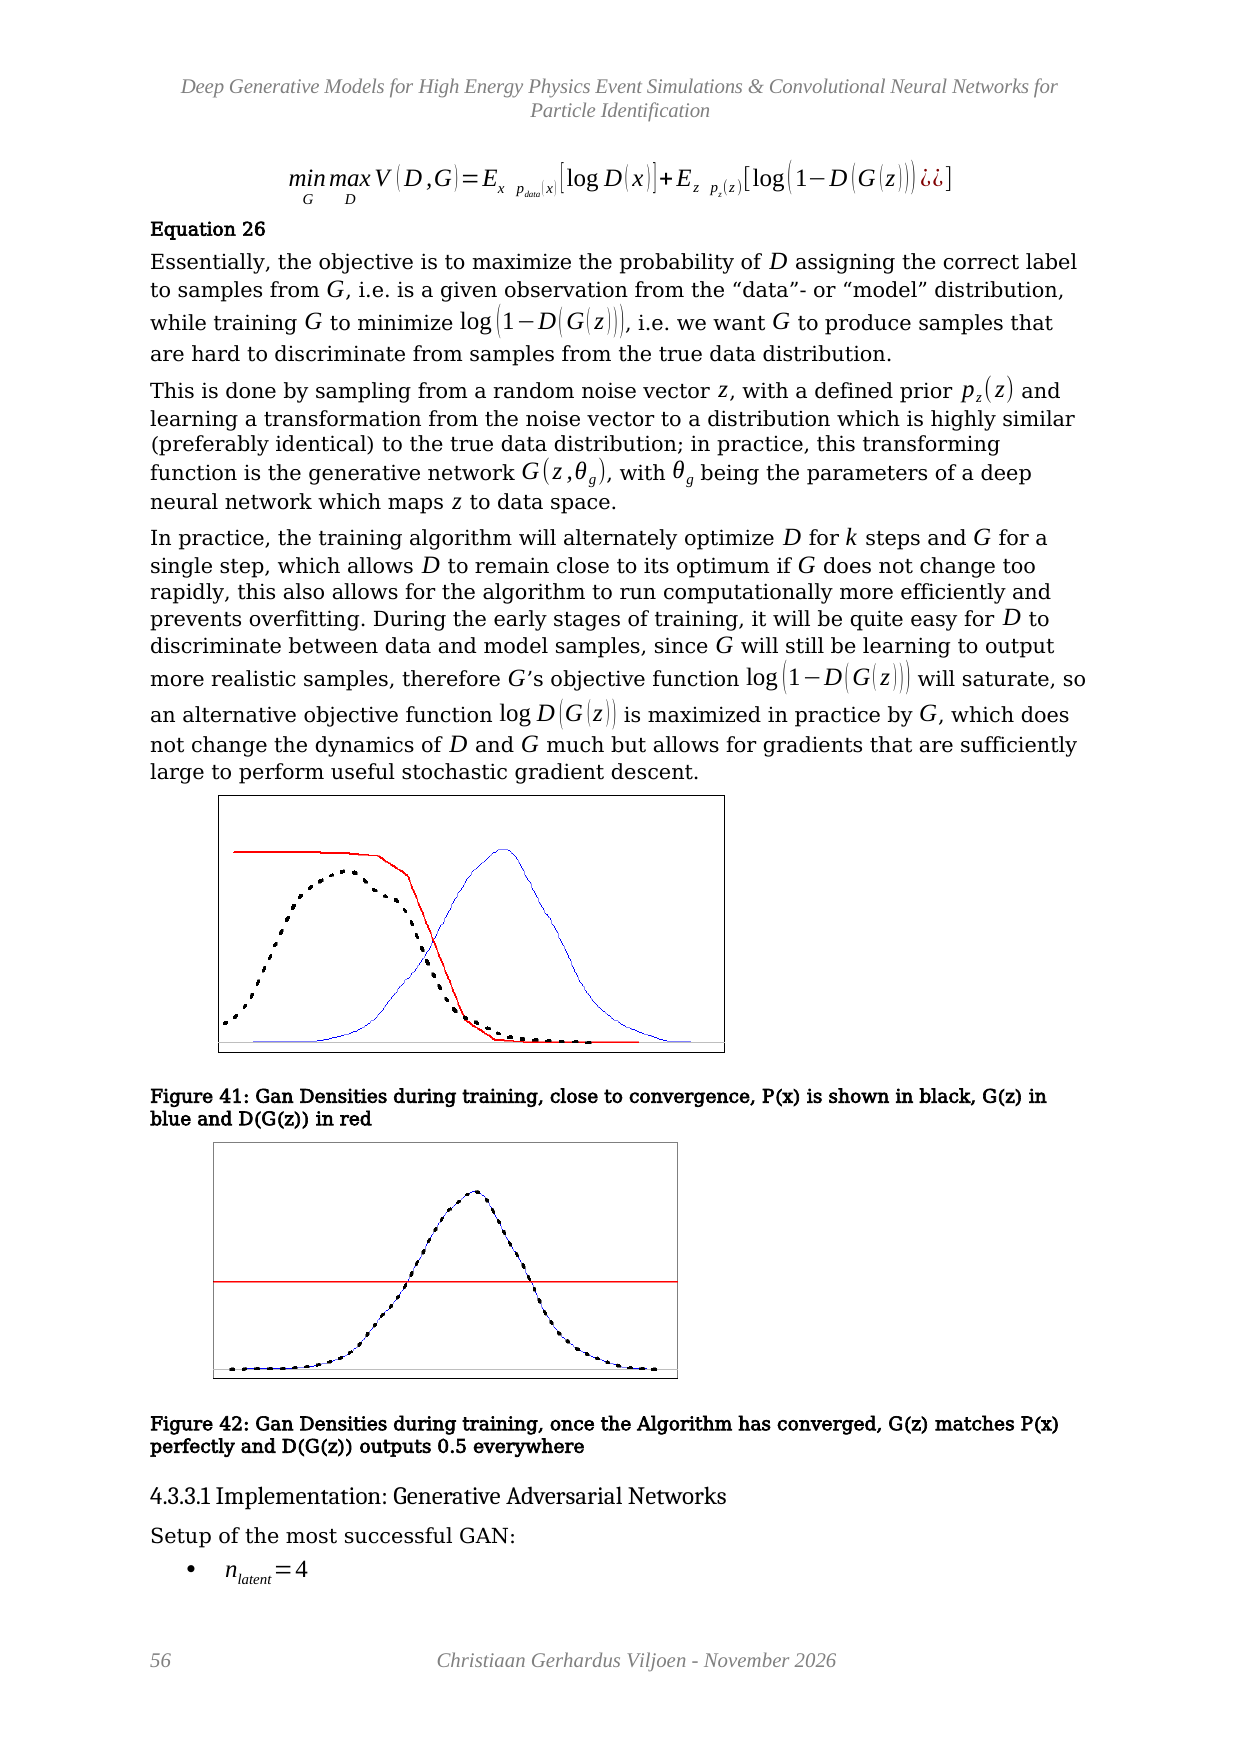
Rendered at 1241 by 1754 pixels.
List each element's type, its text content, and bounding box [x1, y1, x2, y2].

text Figure 41: Gan Densities during training, close to convergence, P(x) is shown in black, G(z) in blue and D(G(z)) in red [150, 1084, 1090, 1129]
subtitle Implementation: Generative Adversarial Networks [150, 1482, 1090, 1510]
text Figure 42: Gan Densities during training, once the Algorithm has converged, G(z) matches P(x) perfectly and D(G(z)) outputs 0.5 everywhere [150, 1412, 1090, 1457]
text Essentially, the objective is to maximize the probability of assigning the correct label to samples from , i.e. is a given observation from the “data”- or “model” distribution, while training to minimize , i.e. we want to produce samples that are hard to discriminate from samples from the true data distribution. [150, 248, 1090, 366]
text In practice, the training algorithm will alternately optimize for steps and for a single step, which allows to remain close to its optimum if does not change too rapidly, this also allows for the algorithm to run computationally more efficiently and prevents overfitting. During the early stages of training, it will be quite easy for to discriminate between data and model samples, since will still be learning to output more realistic samples, therefore ’s objective function will saturate, so an alternative objective function is maximized in practice by , which does not change the dynamics of and much but allows for gradients that are sufficiently large to perform useful stochastic gradient descent. [150, 524, 1090, 783]
text This is done by sampling from a random noise vector , with a defined prior and learning a transformation from the noise vector to a distribution which is highly similar (preferably identical) to the true data distribution; in practice, this transforming function is the generative network , with being the parameters of a deep neural network which maps to data space. [150, 374, 1090, 516]
text Setup of the most successful GAN: [150, 1523, 1090, 1548]
text Equation 26 [150, 217, 1090, 239]
picture [150, 791, 759, 1076]
picture [150, 1137, 710, 1404]
